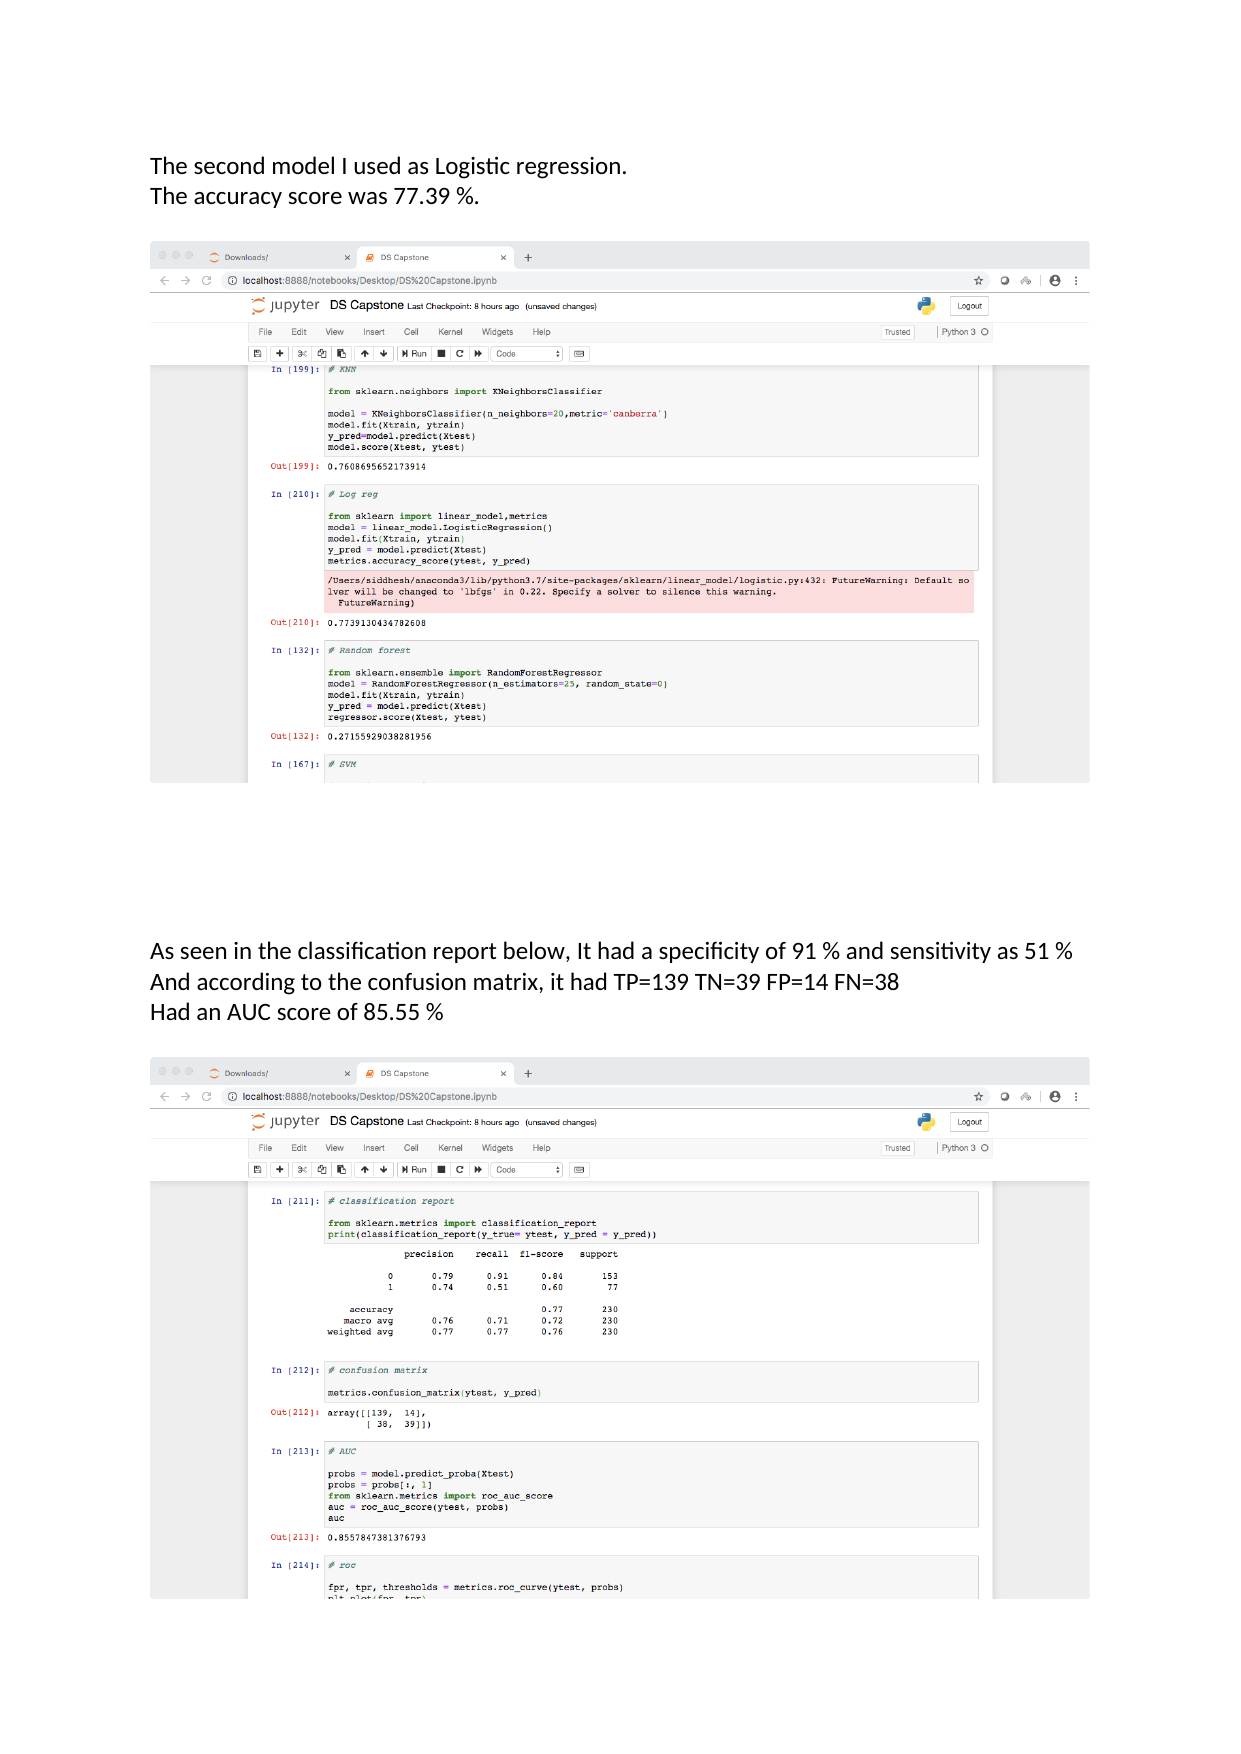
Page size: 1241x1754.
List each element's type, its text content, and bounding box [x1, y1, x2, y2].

text As seen in the classification report below, It had a specificity of 91 % and sensitivity as 51 % [150, 935, 1090, 966]
text The accuracy score was 77.39 %. [150, 181, 1090, 211]
picture [150, 1057, 1090, 1599]
text Had an AUC score of 85.55 % [150, 996, 1090, 1027]
text The second model I used as Logistic regression. [150, 150, 1090, 181]
picture [150, 241, 1090, 783]
text And according to the confusion matrix, it had TP=139 TN=39 FP=14 FN=38 [150, 966, 1090, 996]
